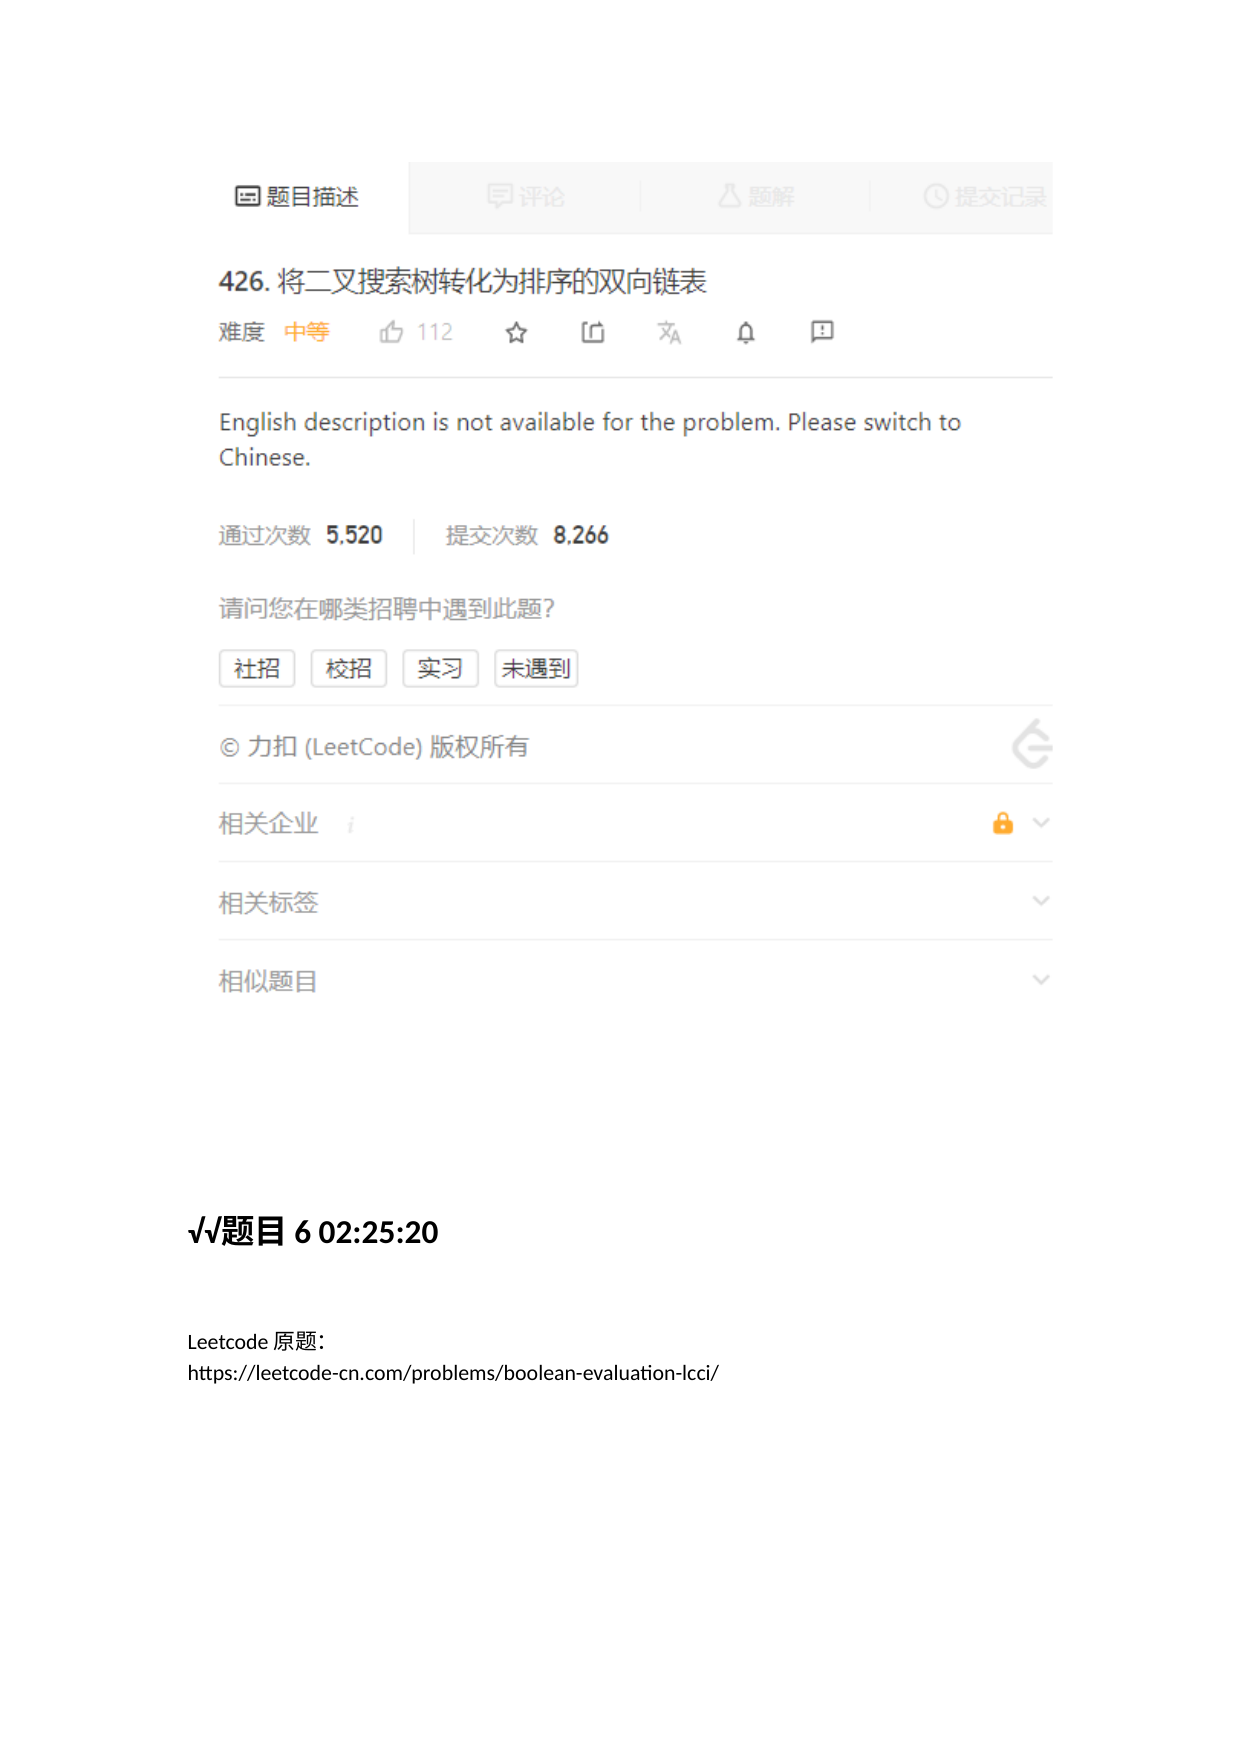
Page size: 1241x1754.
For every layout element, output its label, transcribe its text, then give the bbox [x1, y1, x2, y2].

text Leetcode原题： [187, 1324, 1053, 1356]
text https://leetcode-cn.com/problems/boolean-evaluation-lcci/ [187, 1356, 1053, 1389]
subtitle √√题目6 02:25:20 [187, 1197, 1053, 1262]
picture [187, 162, 1053, 1057]
